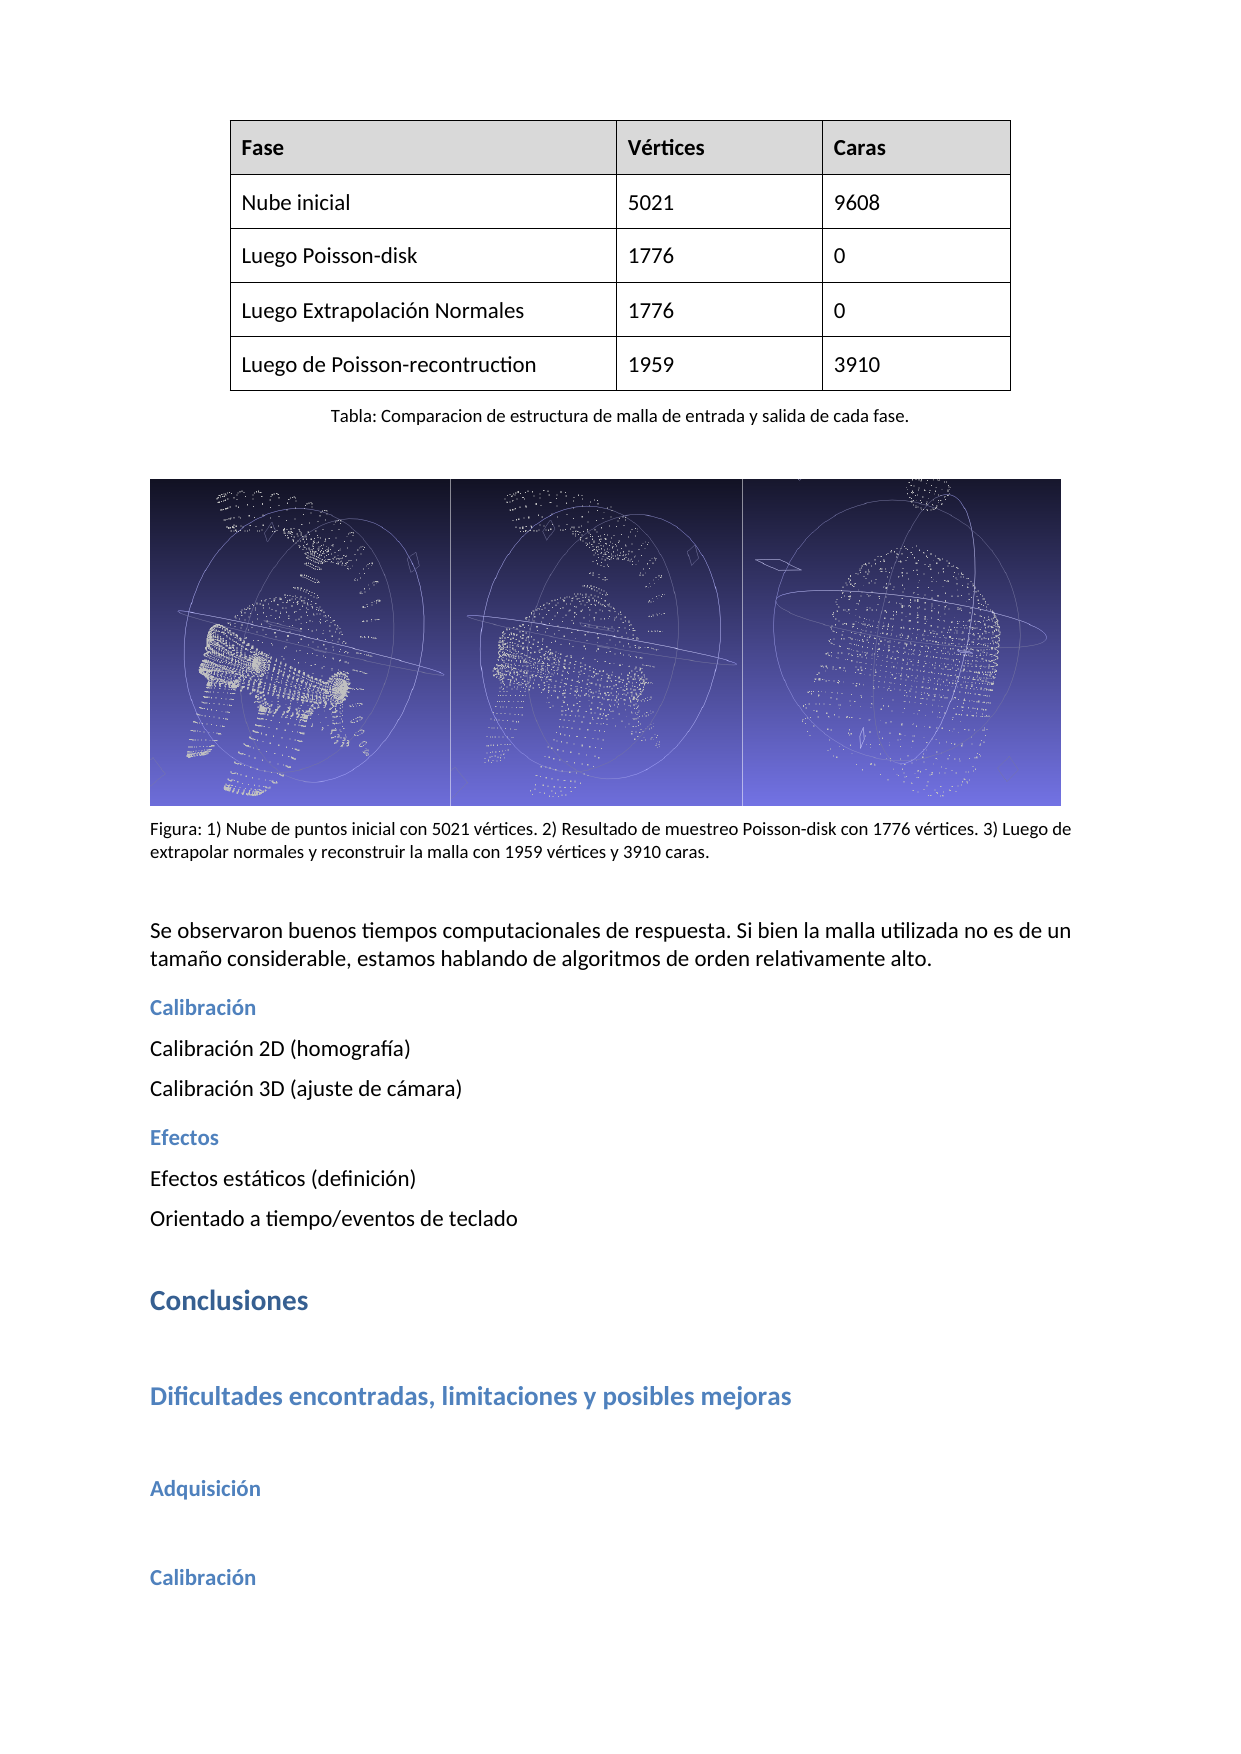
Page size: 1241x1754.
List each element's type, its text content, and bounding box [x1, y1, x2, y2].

text Calibración 3D (ajuste de cámara) [150, 1074, 1090, 1102]
table_cell Luego Poisson-disk [231, 229, 616, 282]
table_cell 0 [823, 229, 1010, 282]
text Tabla: Comparacion de estructura de malla de entrada y salida de cada fase. [150, 404, 1090, 427]
table_cell Nube inicial [231, 175, 616, 228]
subtitle Efectos [150, 1123, 1090, 1151]
table_cell 1776 [617, 283, 822, 336]
table_cell 5021 [617, 175, 822, 228]
table_cell Luego de Poisson-recontruction [231, 337, 616, 390]
table_header Vértices [617, 121, 822, 174]
text Figura: 1) Nube de puntos inicial con 5021 vértices. 2) Resultado de muestreo Poisson-disk con 1776 vértices. 3) Luego de extrapolar normales y reconstruir la malla con 1959 vértices y 3910 caras. [150, 818, 1090, 863]
subtitle Calibración [150, 1563, 1090, 1591]
table_header Fase [231, 121, 616, 174]
subtitle Calibración [150, 993, 1090, 1021]
table_header Caras [823, 121, 1010, 174]
subtitle Dificultades encontradas, limitaciones y posibles mejoras [150, 1379, 1090, 1412]
picture [150, 479, 1061, 806]
table_cell 1776 [617, 229, 822, 282]
text Efectos estáticos (definición) [150, 1164, 1090, 1192]
table_cell 3910 [823, 337, 1010, 390]
table_cell Luego Extrapolación Normales [231, 283, 616, 336]
text Orientado a tiempo/eventos de teclado [150, 1204, 1090, 1232]
subtitle Adquisición [150, 1474, 1090, 1502]
table_cell 0 [823, 283, 1010, 336]
table_cell 9608 [823, 175, 1010, 228]
table_cell 1959 [617, 337, 822, 390]
subtitle Conclusiones [150, 1282, 1090, 1318]
text Calibración 2D (homografía) [150, 1034, 1090, 1062]
text Se observaron buenos tiempos computacionales de respuesta. Si bien la malla utilizada no es de un tamaño considerable, estamos hablando de algoritmos de orden relativamente alto. [150, 916, 1090, 972]
